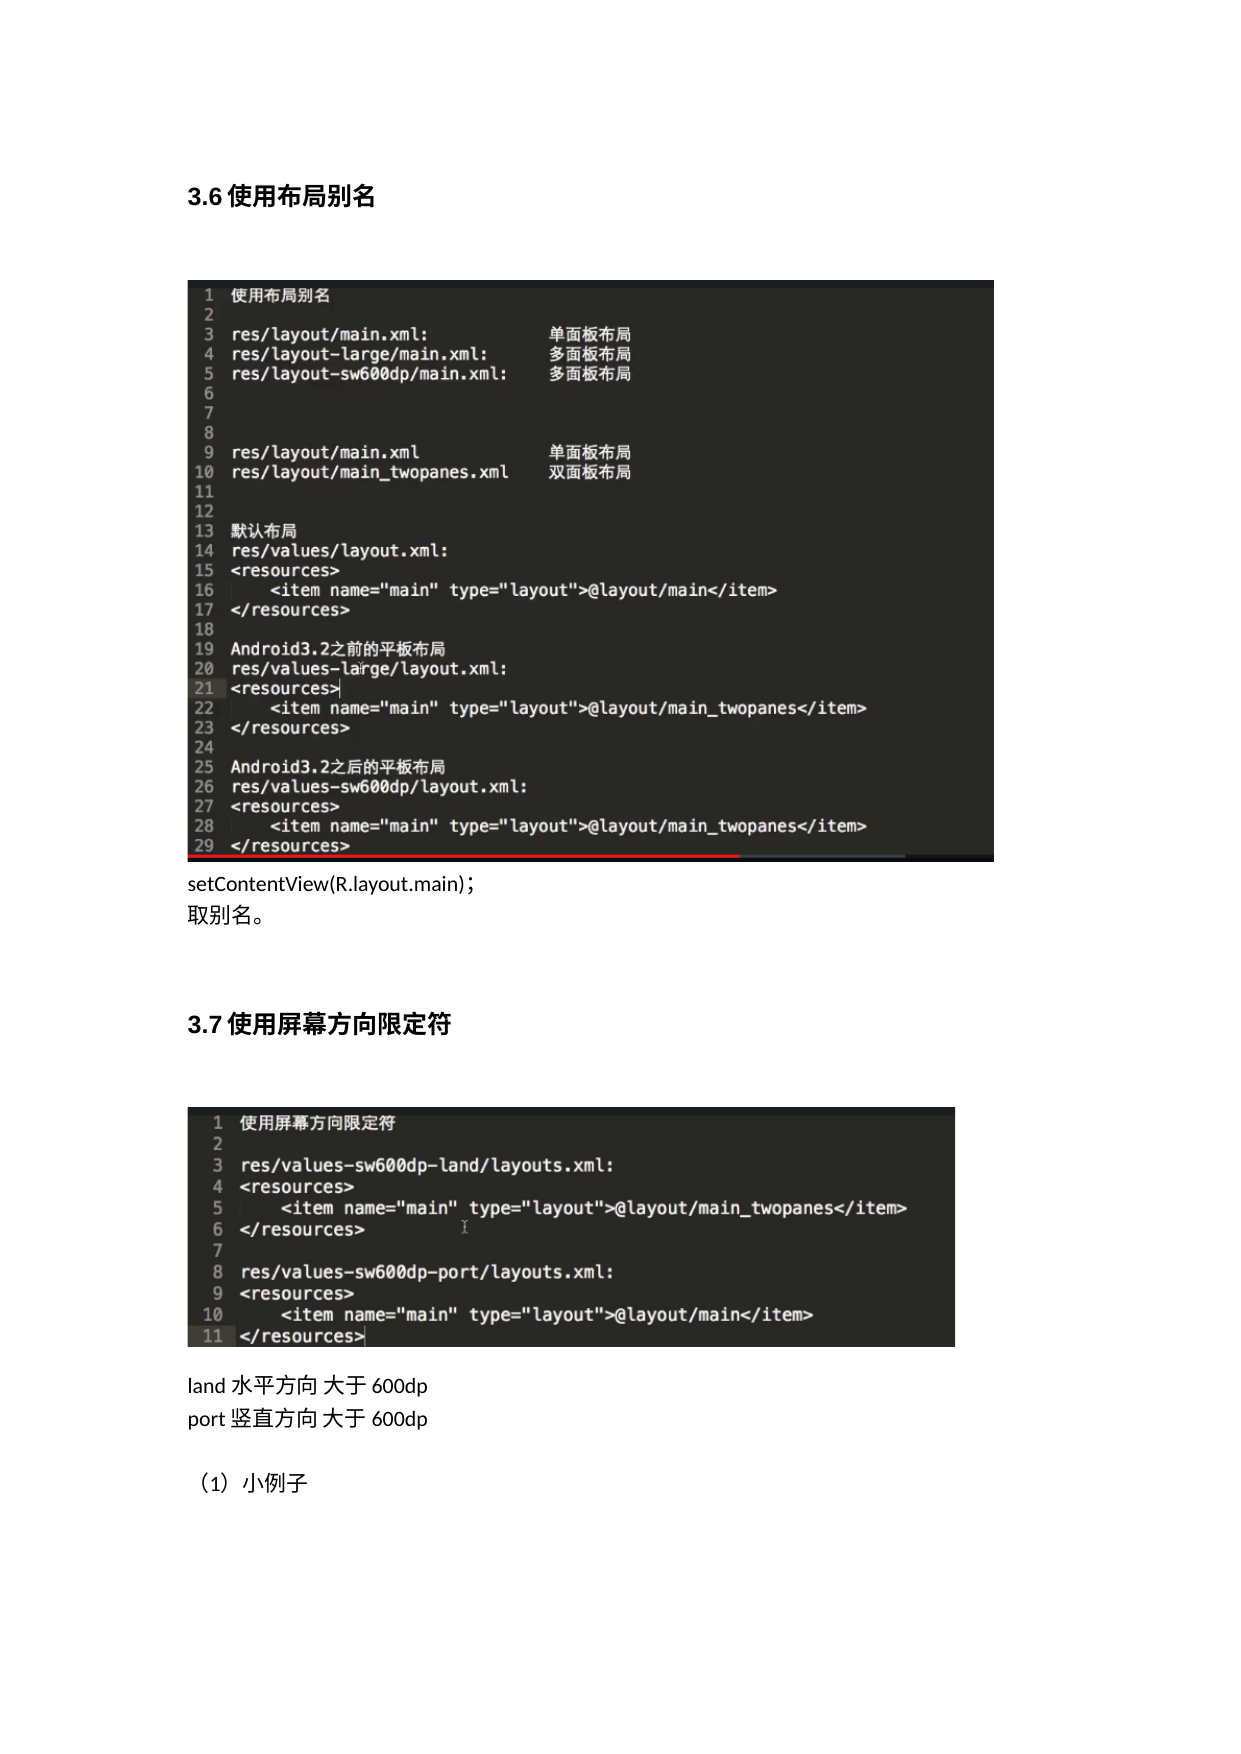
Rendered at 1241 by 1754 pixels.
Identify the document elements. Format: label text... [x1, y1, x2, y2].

list port 竖直方向 大于 600dp [187, 1400, 1053, 1433]
list 取别名。 [187, 898, 1053, 930]
picture [187, 1107, 956, 1347]
list setContentView(R.layout.main)； [187, 865, 1053, 898]
picture [187, 280, 994, 862]
subtitle 3.6使用布局别名 [187, 162, 1053, 227]
subtitle 3.7使用屏幕方向限定符 [187, 990, 1053, 1055]
list land 水平方向 大于600dp [187, 1368, 1053, 1400]
list 小例子 [187, 1465, 1053, 1498]
